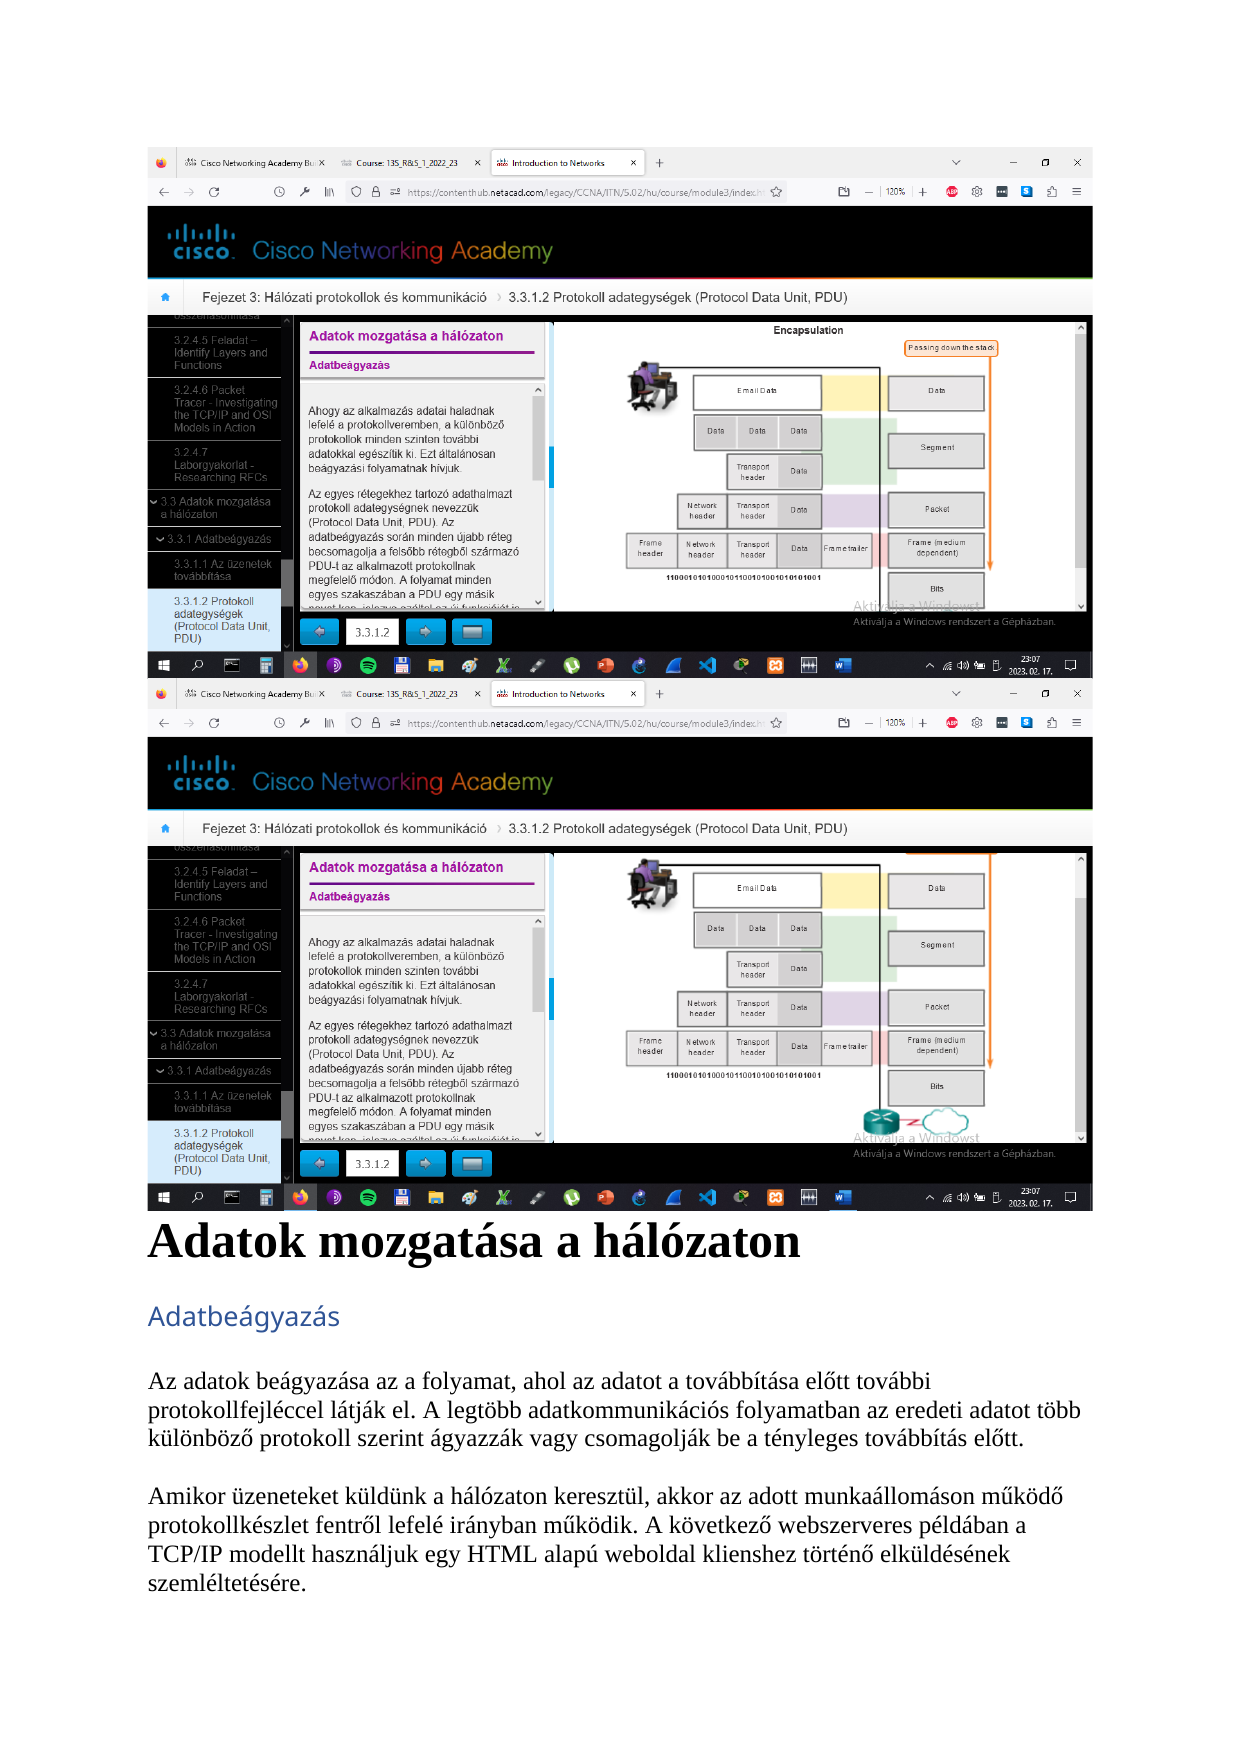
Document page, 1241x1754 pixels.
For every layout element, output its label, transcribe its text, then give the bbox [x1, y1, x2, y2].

subtitle Adatbeágyazás [148, 1297, 1093, 1334]
text Az adatok beágyazása az a folyamat, ahol az adatot a továbbítása előtt további protokollfejléccel látják el. A legtöbb adatkommunikációs folyamatban az eredeti adatot több különböző protokoll szerint ágyazzák vagy csomagolják be a tényleges továbbítás előtt. [148, 1366, 1093, 1452]
picture [147, 147, 1093, 1211]
subtitle Adatok mozgatása a hálózaton [148, 1211, 1093, 1268]
text Amikor üzeneteket küldünk a hálózaton keresztül, akkor az adott munkaállomáson működő protokollkészlet fentről lefelé irányban működik. A következő webszerveres példában a TCP/IP modellt használjuk egy HTML alapú weboldal klienshez történő elküldésének szemléltetésére. [148, 1481, 1093, 1596]
